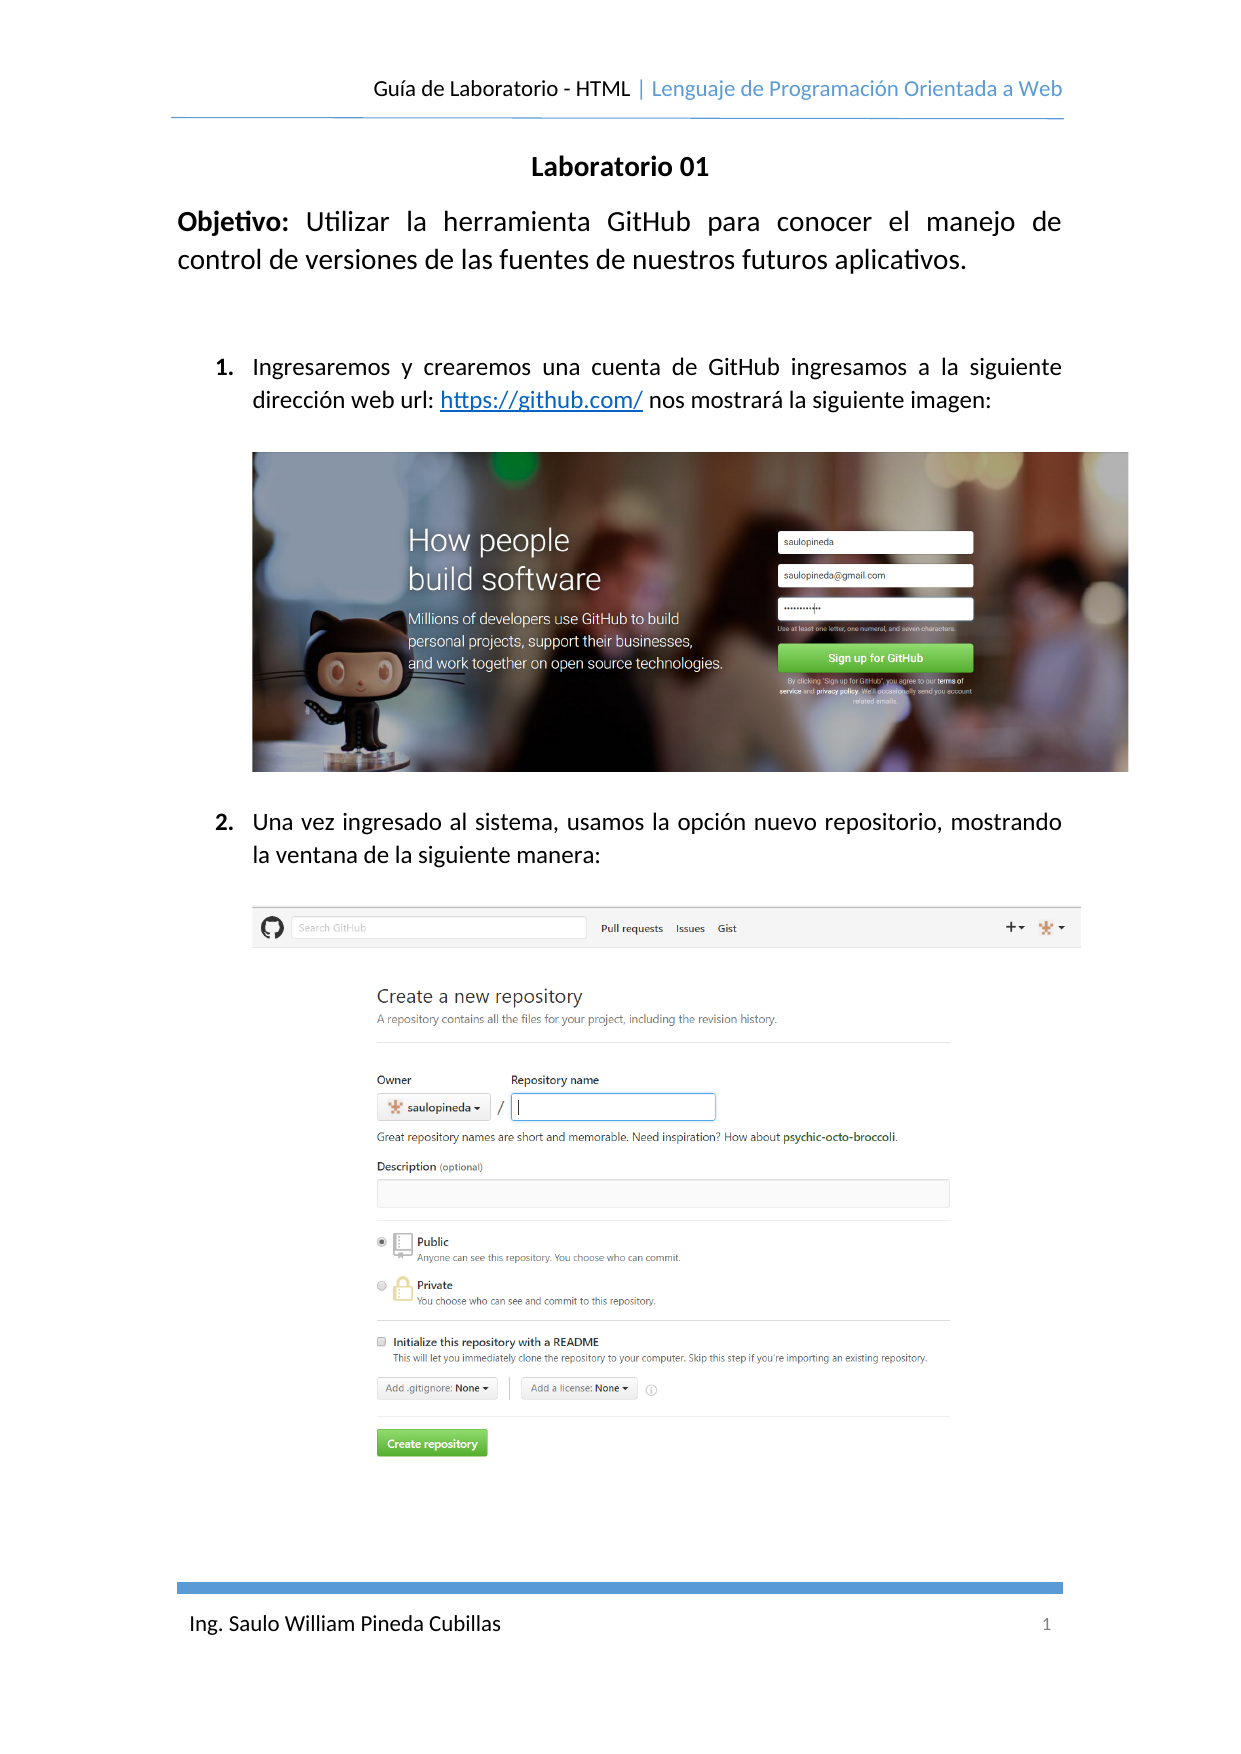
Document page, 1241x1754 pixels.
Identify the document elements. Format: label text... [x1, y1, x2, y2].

list Una vez ingresado al sistema, usamos la opción nuevo repositorio, mostrando la ventana de la siguiente manera: [215, 806, 1063, 870]
picture [252, 905, 1081, 1465]
picture [252, 450, 1129, 772]
list Ingresaremos y crearemos una cuenta de GitHub ingresamos a la siguiente dirección web url: https://github.com/ nos mostrará la siguiente imagen: [215, 351, 1063, 415]
text Objetivo: Utilizar la herramienta GitHub para conocer el manejo de control de versiones de las fuentes de nuestros futuros aplicativos. [177, 203, 1063, 277]
text Laboratorio 01 [177, 148, 1063, 183]
